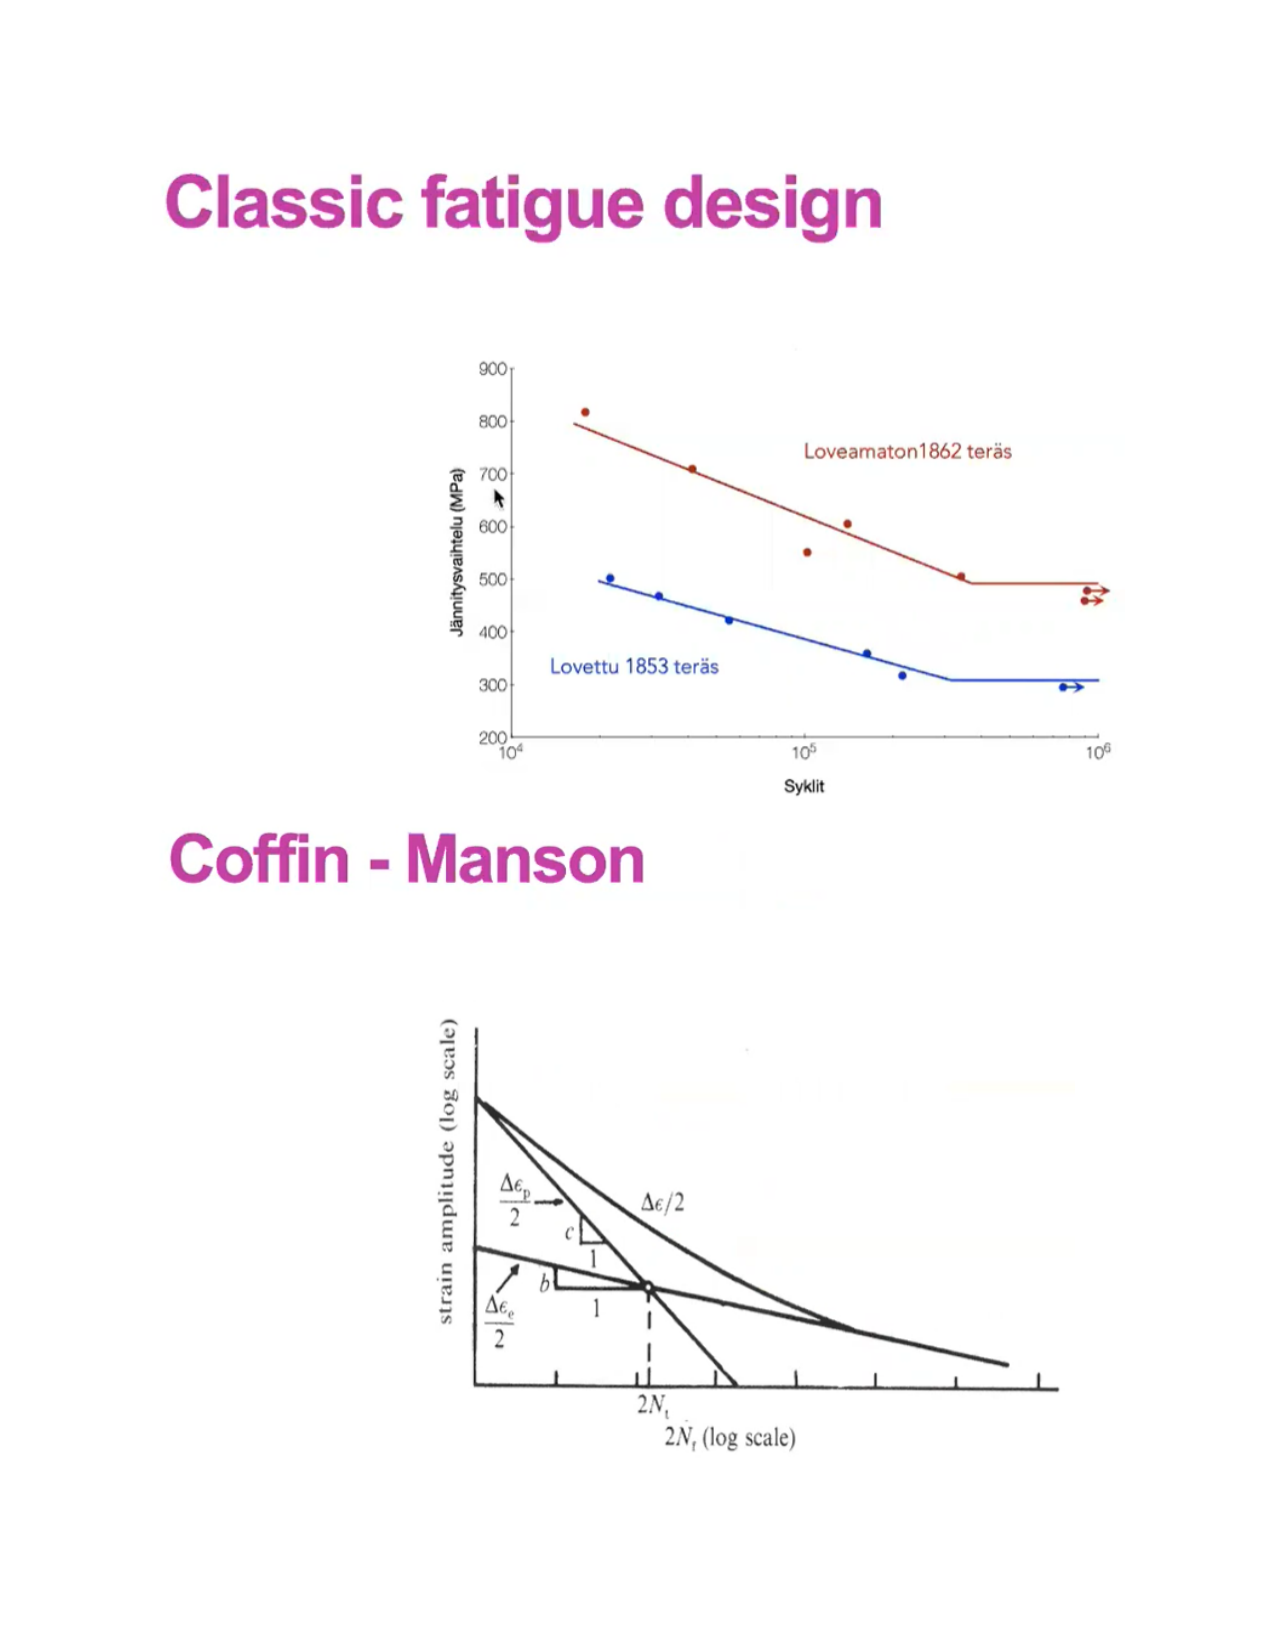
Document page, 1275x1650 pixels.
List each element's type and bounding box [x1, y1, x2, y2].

picture [150, 150, 1125, 807]
picture [150, 810, 1075, 1465]
